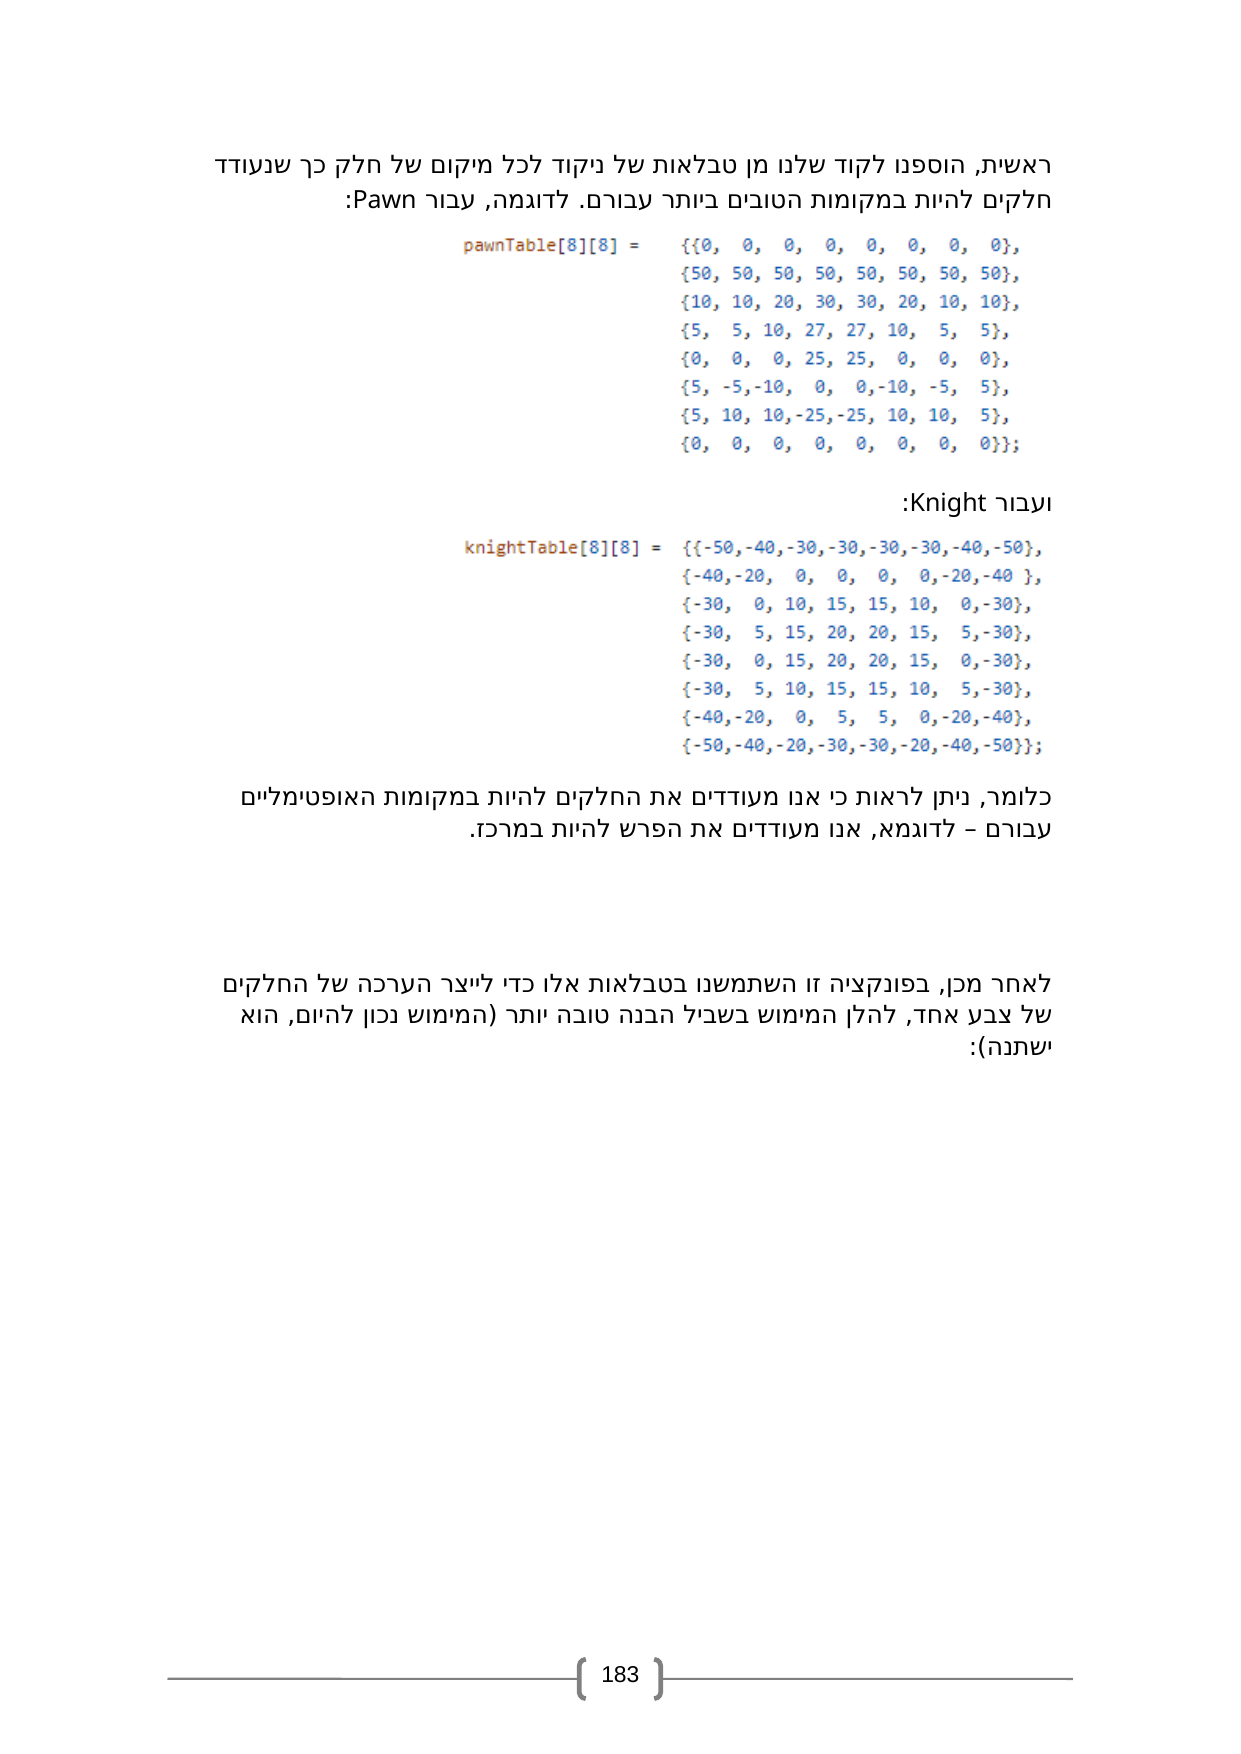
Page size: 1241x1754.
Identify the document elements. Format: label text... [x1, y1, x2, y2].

text כלומר, ניתן לראות כי אנו מעודדים את החלקים להיות במקומות האופטימליים עבורם – לדוגמא, אנו מעודדים את הפרש להיות במרכז. [187, 782, 1053, 843]
picture [461, 538, 1053, 764]
text ראשית, הוספנו לקוד שלנו מן טבלאות של ניקוד לכל מיקום של חלק כך שנעודד חלקים להיות במקומות הטובים ביותר עבורם. לדוגמה, עבור Pawn: [187, 150, 1053, 216]
text לאחר מכן, בפונקציה זו השתמשנו בטבלאות אלו כדי לייצר הערכה של החלקים של צבע אחד, להלן המימוש בשביל הבנה טובה יותר (המימוש נכון להיום, הוא ישתנה): [187, 969, 1053, 1061]
text ועבור Knight: [187, 485, 1053, 519]
picture [455, 235, 1053, 467]
